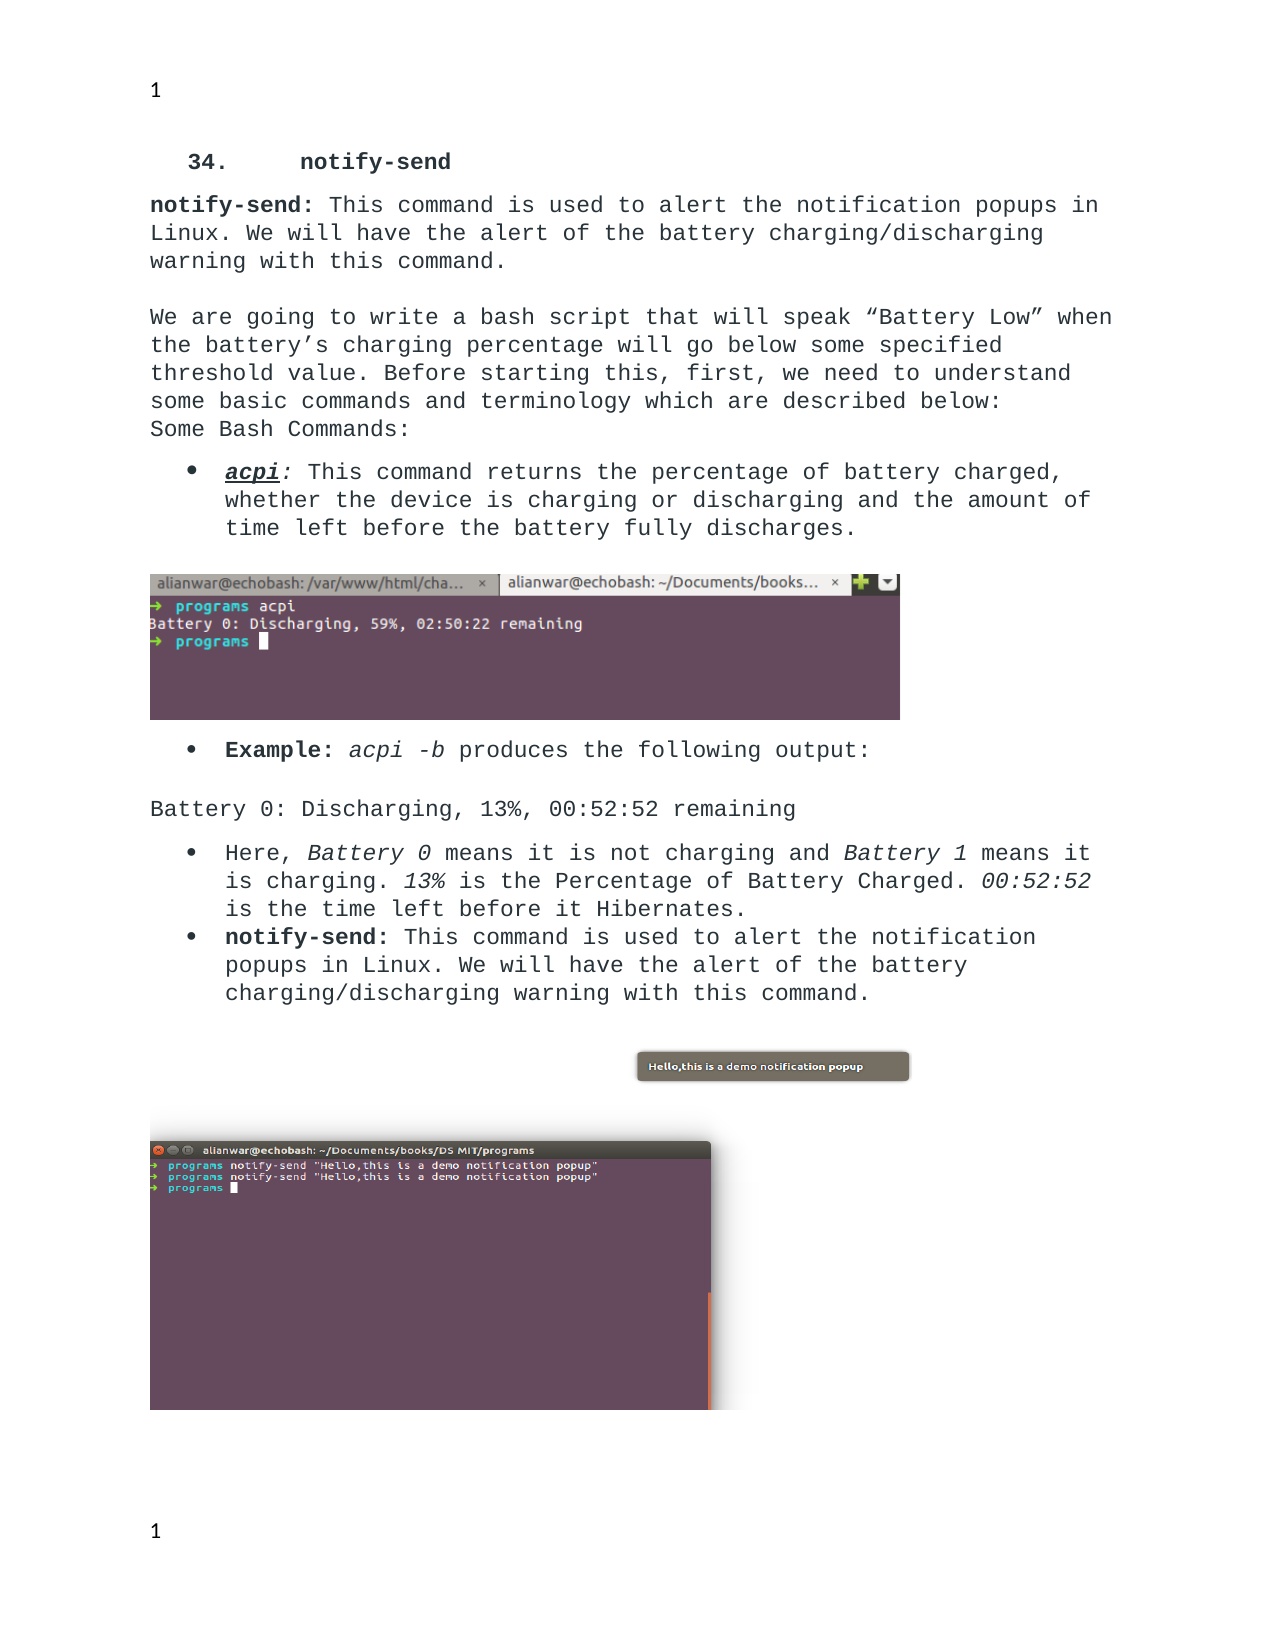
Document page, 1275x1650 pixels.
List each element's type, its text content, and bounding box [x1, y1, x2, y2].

list Example: acpi -b produces the following output: [187, 739, 1125, 795]
text Battery 0: Discharging, 13%, 00:52:52 remaining [150, 797, 1125, 823]
list notify-send: This command is used to alert the notification popups in Linux. We will have the alert of the battery charging/discharging warning with this command. [187, 925, 1125, 1007]
picture [150, 574, 901, 720]
text We are going to write a bash script that will speak “Battery Low” when the battery’s charging percentage will go below some specified threshold value. Before starting this, first, we need to understand some basic commands and terminology which are described below: Some Bash Commands: [150, 305, 1125, 443]
list notify-send [187, 150, 1125, 176]
list Here, Battery 0 means it is not charging and Battery 1 means it is charging. 13% is the Percentage of Battery Charged. 00:52:52 is the time left before it Hibernates. [187, 842, 1125, 923]
text notify-send: This command is used to alert the notification popups in Linux. We will have the alert of the battery charging/discharging warning with this command. [150, 193, 1125, 275]
picture [150, 1039, 913, 1410]
list acpi: This command returns the percentage of battery charged, whether the device is charging or discharging and the amount of time left before the battery fully discharges. [187, 460, 1125, 572]
